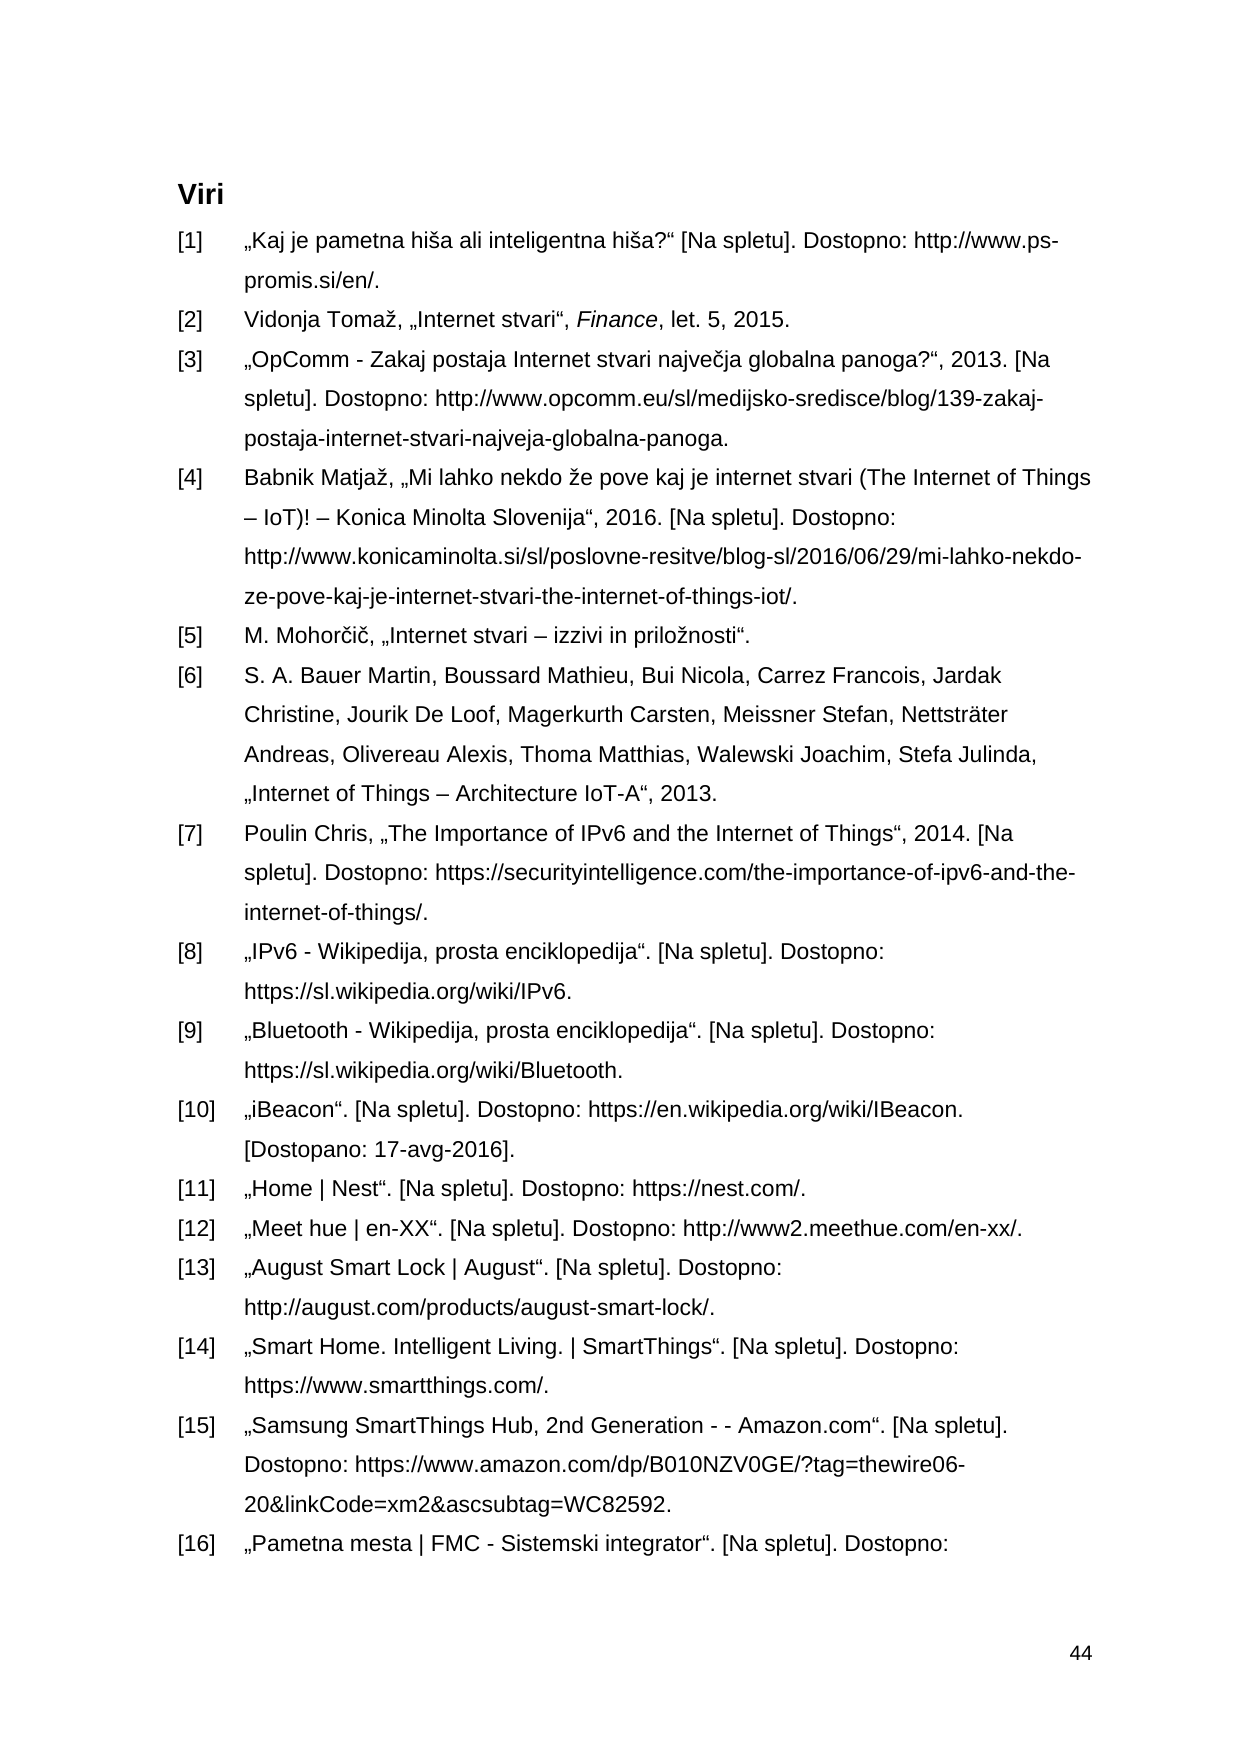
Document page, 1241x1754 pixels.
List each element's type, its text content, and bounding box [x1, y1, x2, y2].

text [5] M. Mohorčič, „Internet stvari – izzivi in priložnosti“. [177, 622, 1092, 649]
text Viri [177, 177, 1092, 211]
text [7] Poulin Chris, „The Importance of IPv6 and the Internet of Things“, 2014. [Na spletu]. Dostopno: https://securityintelligence.com/the-importance-of-ipv6-and-the-internet-of-things/. [177, 820, 1092, 925]
text [14] „Smart Home. Intelligent Living. | SmartThings“. [Na spletu]. Dostopno: https://www.smartthings.com/. [177, 1333, 1092, 1399]
text [2] Vidonja Tomaž, „Internet stvari“, Finance, let. 5, 2015. [177, 306, 1092, 333]
text [13] „August Smart Lock | August“. [Na spletu]. Dostopno: http://august.com/products/august-smart-lock/. [177, 1254, 1092, 1320]
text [177, 1530, 1092, 1557]
text [12] „Meet hue | en-XX“. [Na spletu]. Dostopno: http://www2.meethue.com/en-xx/. [177, 1214, 1092, 1241]
text [11] „Home | Nest“. [Na spletu]. Dostopno: https://nest.com/. [177, 1175, 1092, 1201]
text [3] „OpComm - Zakaj postaja Internet stvari največja globalna panoga?“, 2013. [Na spletu]. Dostopno: http://www.opcomm.eu/sl/medijsko-sredisce/blog/139-zakaj-postaja-internet-stvari-najveja-globalna-panoga. [177, 346, 1092, 451]
text [8] „IPv6 - Wikipedija, prosta enciklopedija“. [Na spletu]. Dostopno: https://sl.wikipedia.org/wiki/IPv6. [177, 938, 1092, 1004]
text [15] „Samsung SmartThings Hub, 2nd Generation - - Amazon.com“. [Na spletu]. Dostopno: https://www.amazon.com/dp/B010NZV0GE/?tag=thewire06-20&linkCode=xm2&ascsubtag=WC82592. [177, 1412, 1092, 1517]
text [10] „iBeacon“. [Na spletu]. Dostopno: https://en.wikipedia.org/wiki/IBeacon. [Dostopano: 17-avg-2016]. [177, 1096, 1092, 1162]
text [4] Babnik Matjaž, „Mi lahko nekdo že pove kaj je internet stvari (The Internet of Things – IoT)! – Konica Minolta Slovenija“, 2016. [Na spletu]. Dostopno: http://www.konicaminolta.si/sl/poslovne-resitve/blog-sl/2016/06/29/mi-lahko-nekdo-ze-pove-kaj-je-internet-stvari-the-internet-of-things-iot/. [177, 464, 1092, 609]
text [9] „Bluetooth - Wikipedija, prosta enciklopedija“. [Na spletu]. Dostopno: https://sl.wikipedia.org/wiki/Bluetooth. [177, 1017, 1092, 1083]
text [1] „Kaj je pametna hiša ali inteligentna hiša?“ [Na spletu]. Dostopno: http://www.ps-promis.si/en/. [177, 227, 1092, 293]
text [6] S. A. Bauer Martin, Boussard Mathieu, Bui Nicola, Carrez Francois, Jardak Christine, Jourik De Loof, Magerkurth Carsten, Meissner Stefan, Nettsträter Andreas, Olivereau Alexis, Thoma Matthias, Walewski Joachim, Stefa Julinda, „Internet of Things – Architecture IoT-A“, 2013. [177, 662, 1092, 807]
